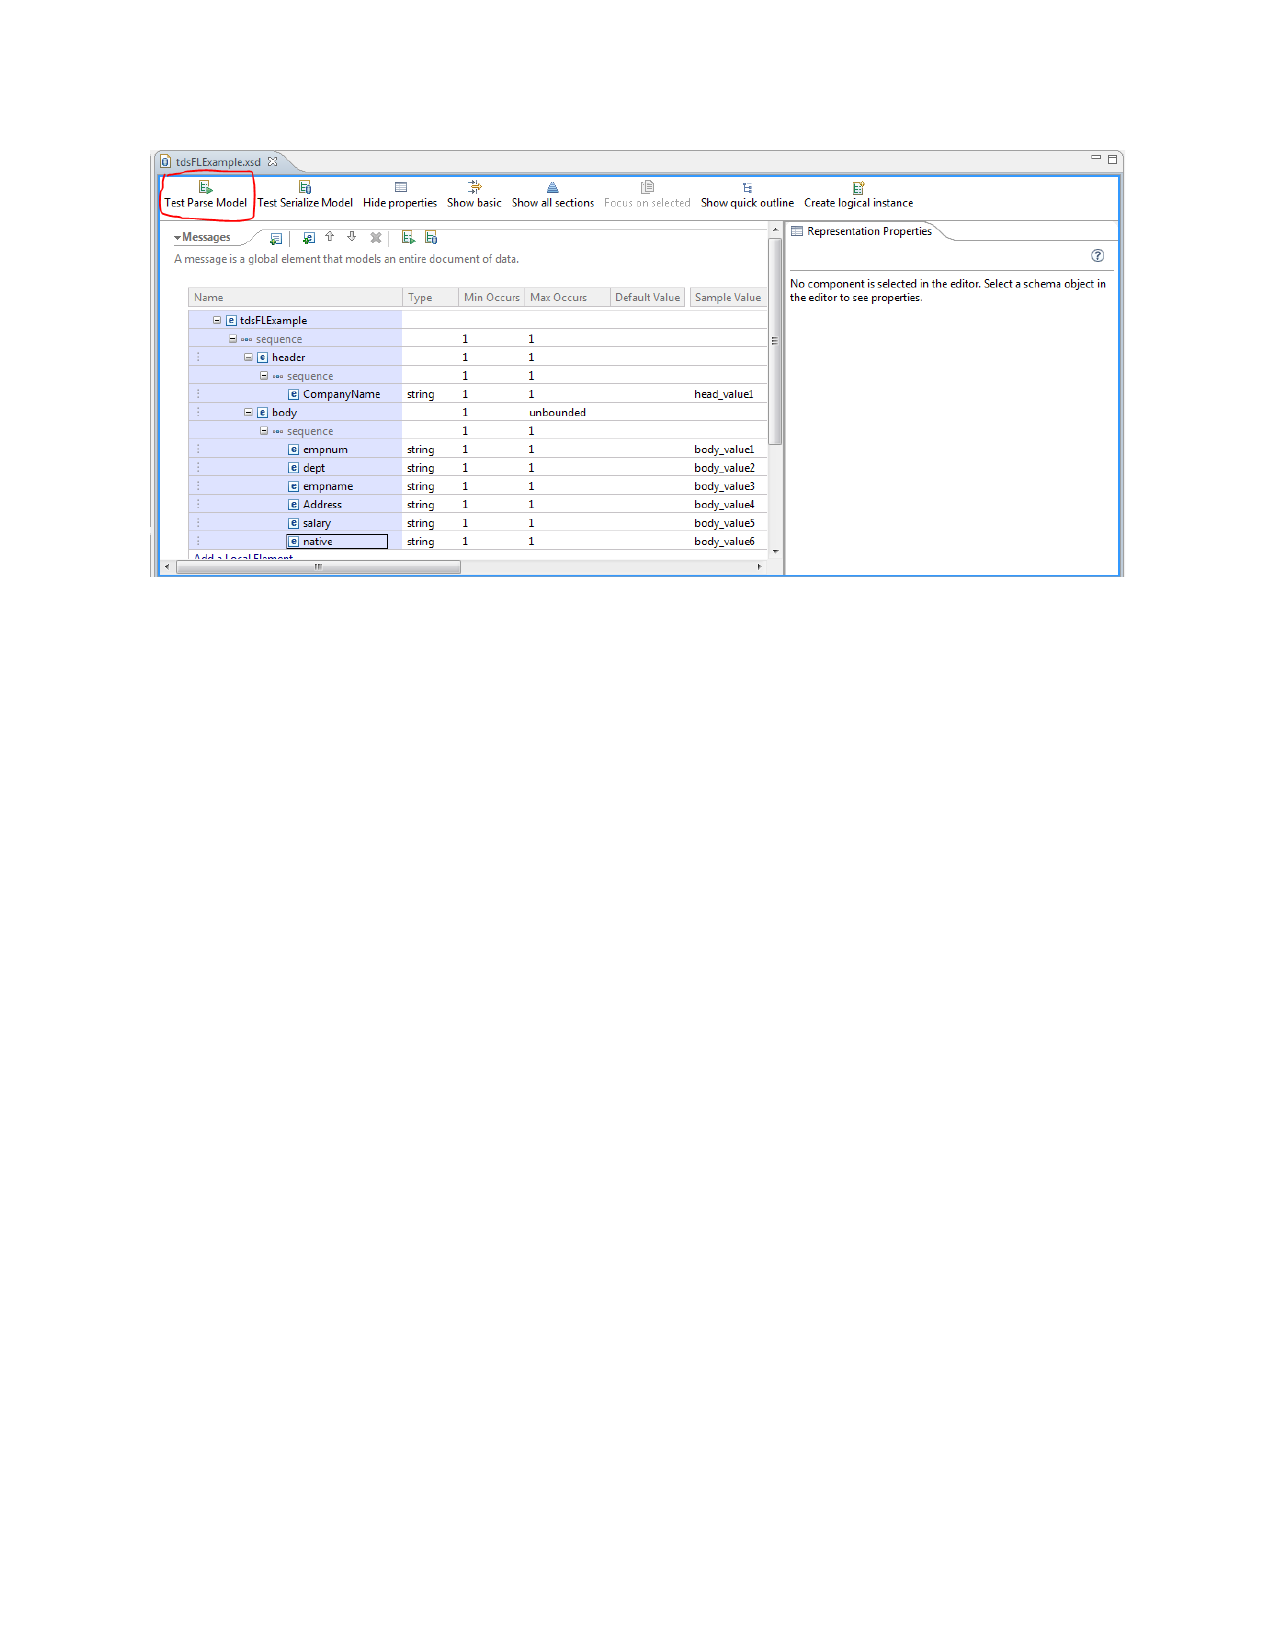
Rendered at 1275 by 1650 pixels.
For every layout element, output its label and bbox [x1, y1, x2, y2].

picture [150, 150, 1125, 577]
